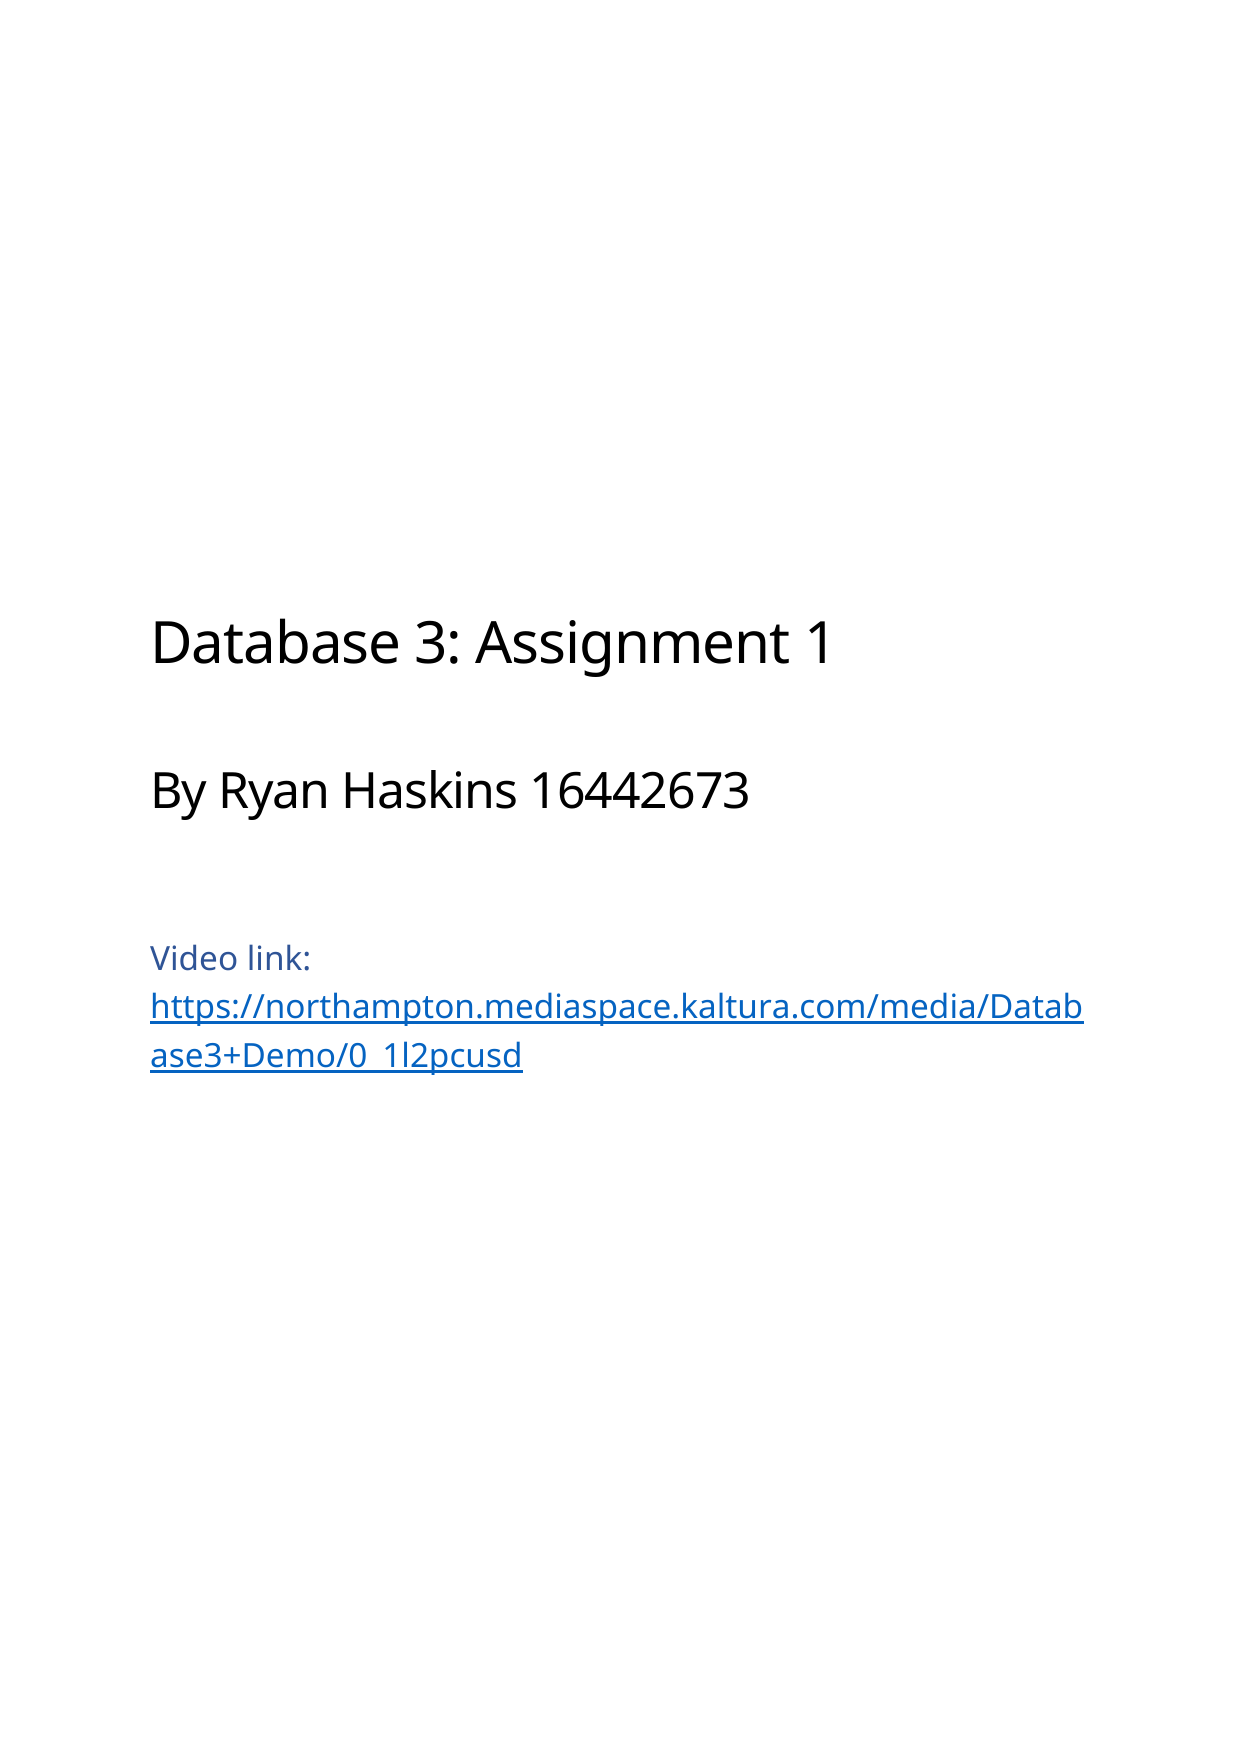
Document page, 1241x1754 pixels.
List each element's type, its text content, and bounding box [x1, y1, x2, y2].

title Database 3: Assignment 1 [150, 601, 1090, 680]
title By Ryan Haskins 16442673 [150, 756, 1090, 824]
subtitle Video link: https://northampton.mediaspace.kaltura.com/media/Database3+Demo/0_1l2pcusd [150, 934, 1090, 1078]
